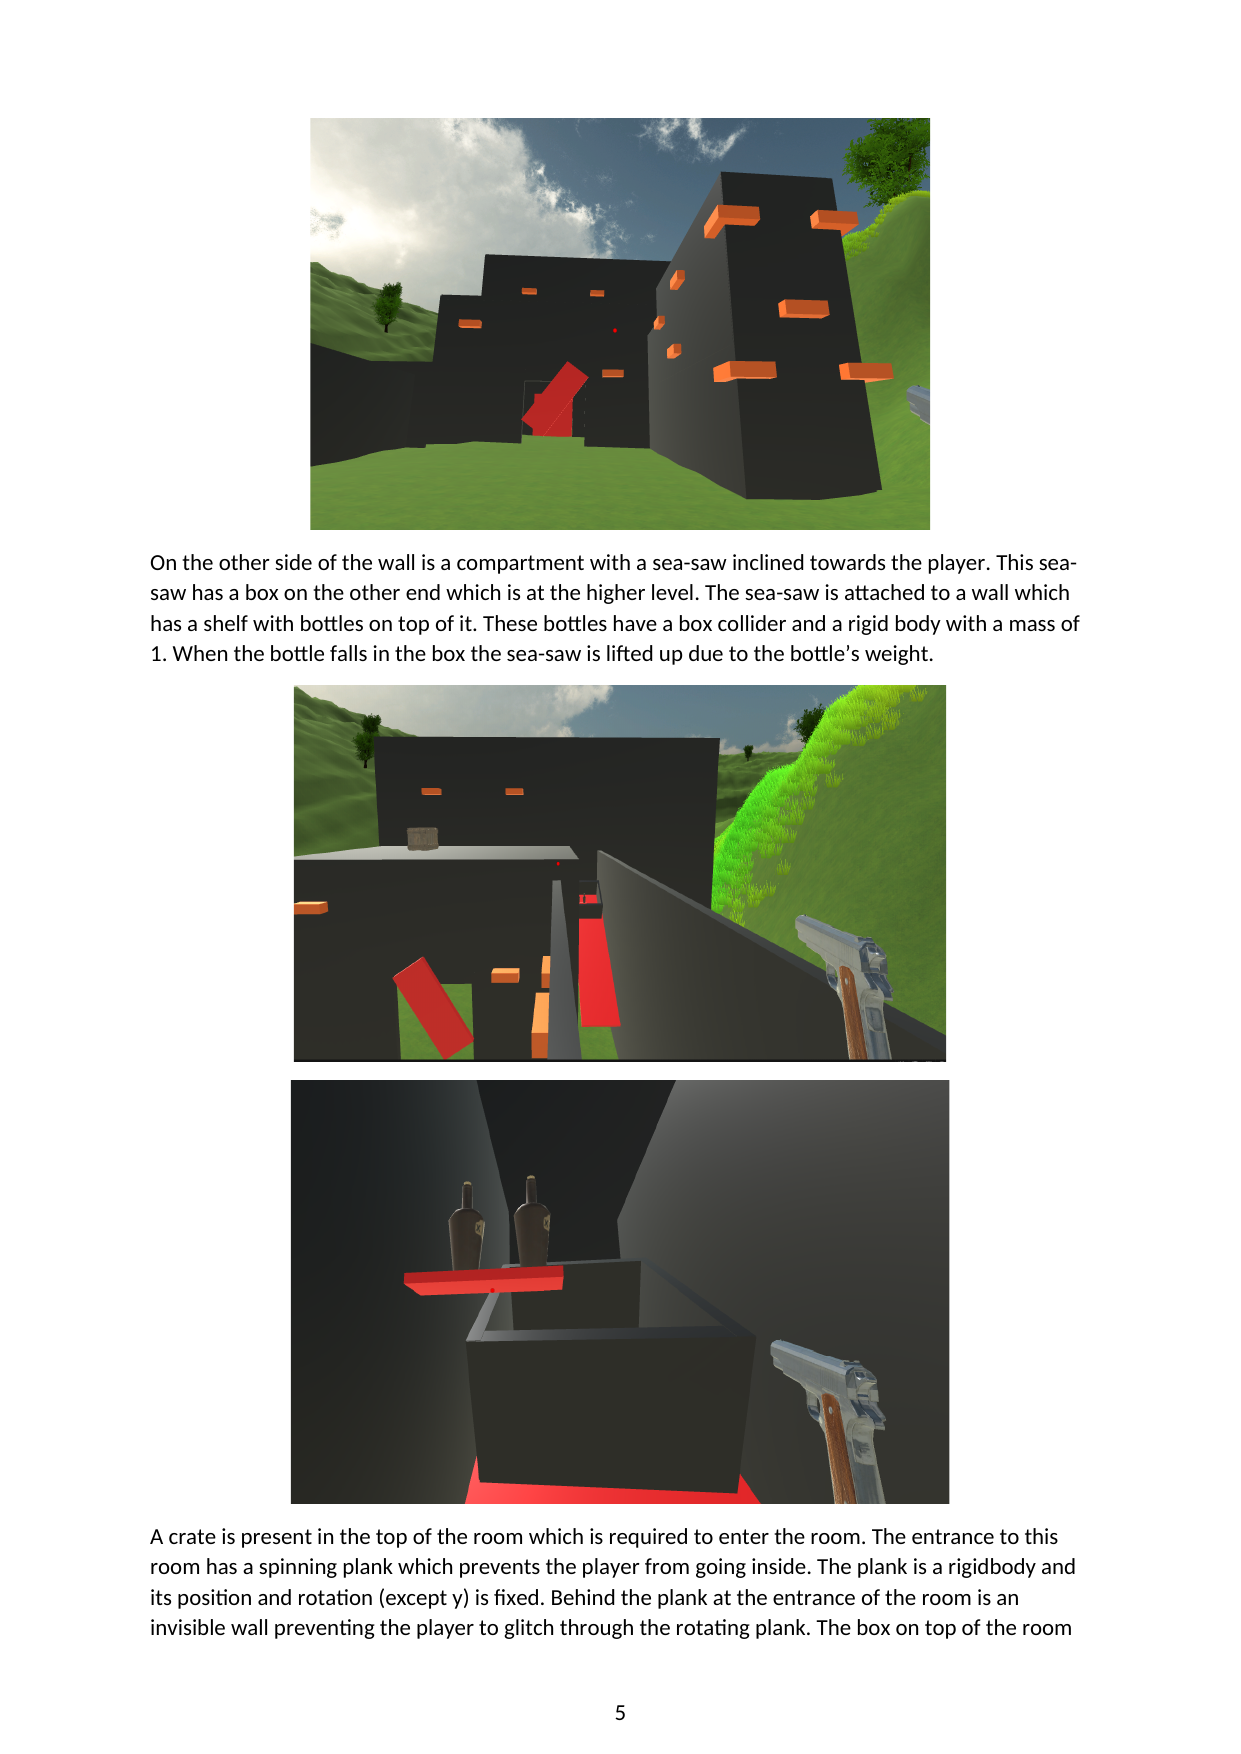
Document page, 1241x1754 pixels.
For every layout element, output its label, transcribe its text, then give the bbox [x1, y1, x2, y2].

picture [290, 1080, 950, 1504]
text On the other side of the wall is a compartment with a sea-saw inclined towards the player. This sea-saw has a box on the other end which is at the higher level. The sea-saw is attached to a wall which has a shelf with bottles on top of it. These bottles have a box collider and a rigid body with a mass of 1. When the bottle falls in the box the sea-saw is lifted up due to the bottle’s weight. [150, 548, 1090, 667]
picture [310, 118, 930, 530]
picture [293, 685, 947, 1062]
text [150, 1522, 1090, 1641]
